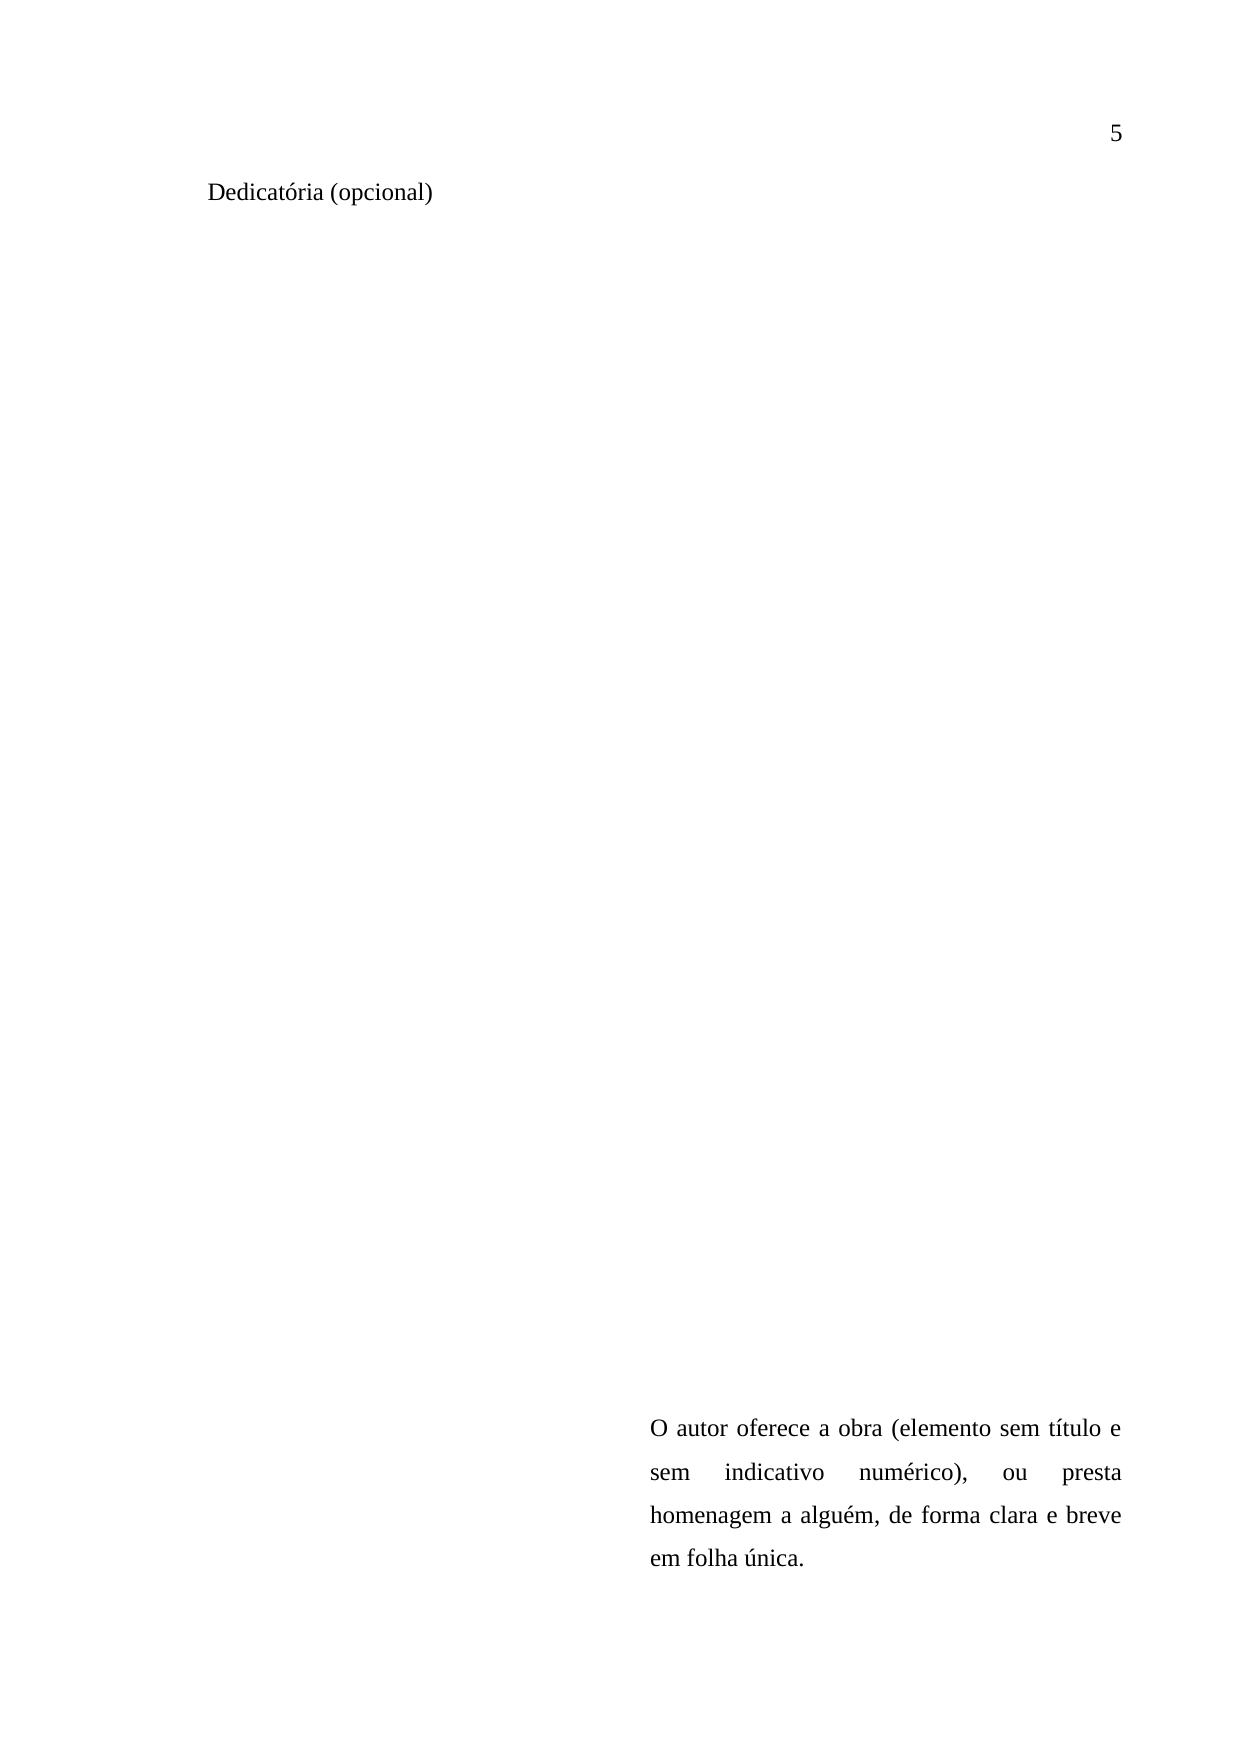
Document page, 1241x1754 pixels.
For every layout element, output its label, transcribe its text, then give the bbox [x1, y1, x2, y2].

text Dedicatória (opcional) [207, 177, 1122, 206]
text O autor oferece a obra (elemento sem título e sem indicativo numérico), ou presta homenagem a alguém, de forma clara e breve em folha única. [650, 1413, 1122, 1572]
